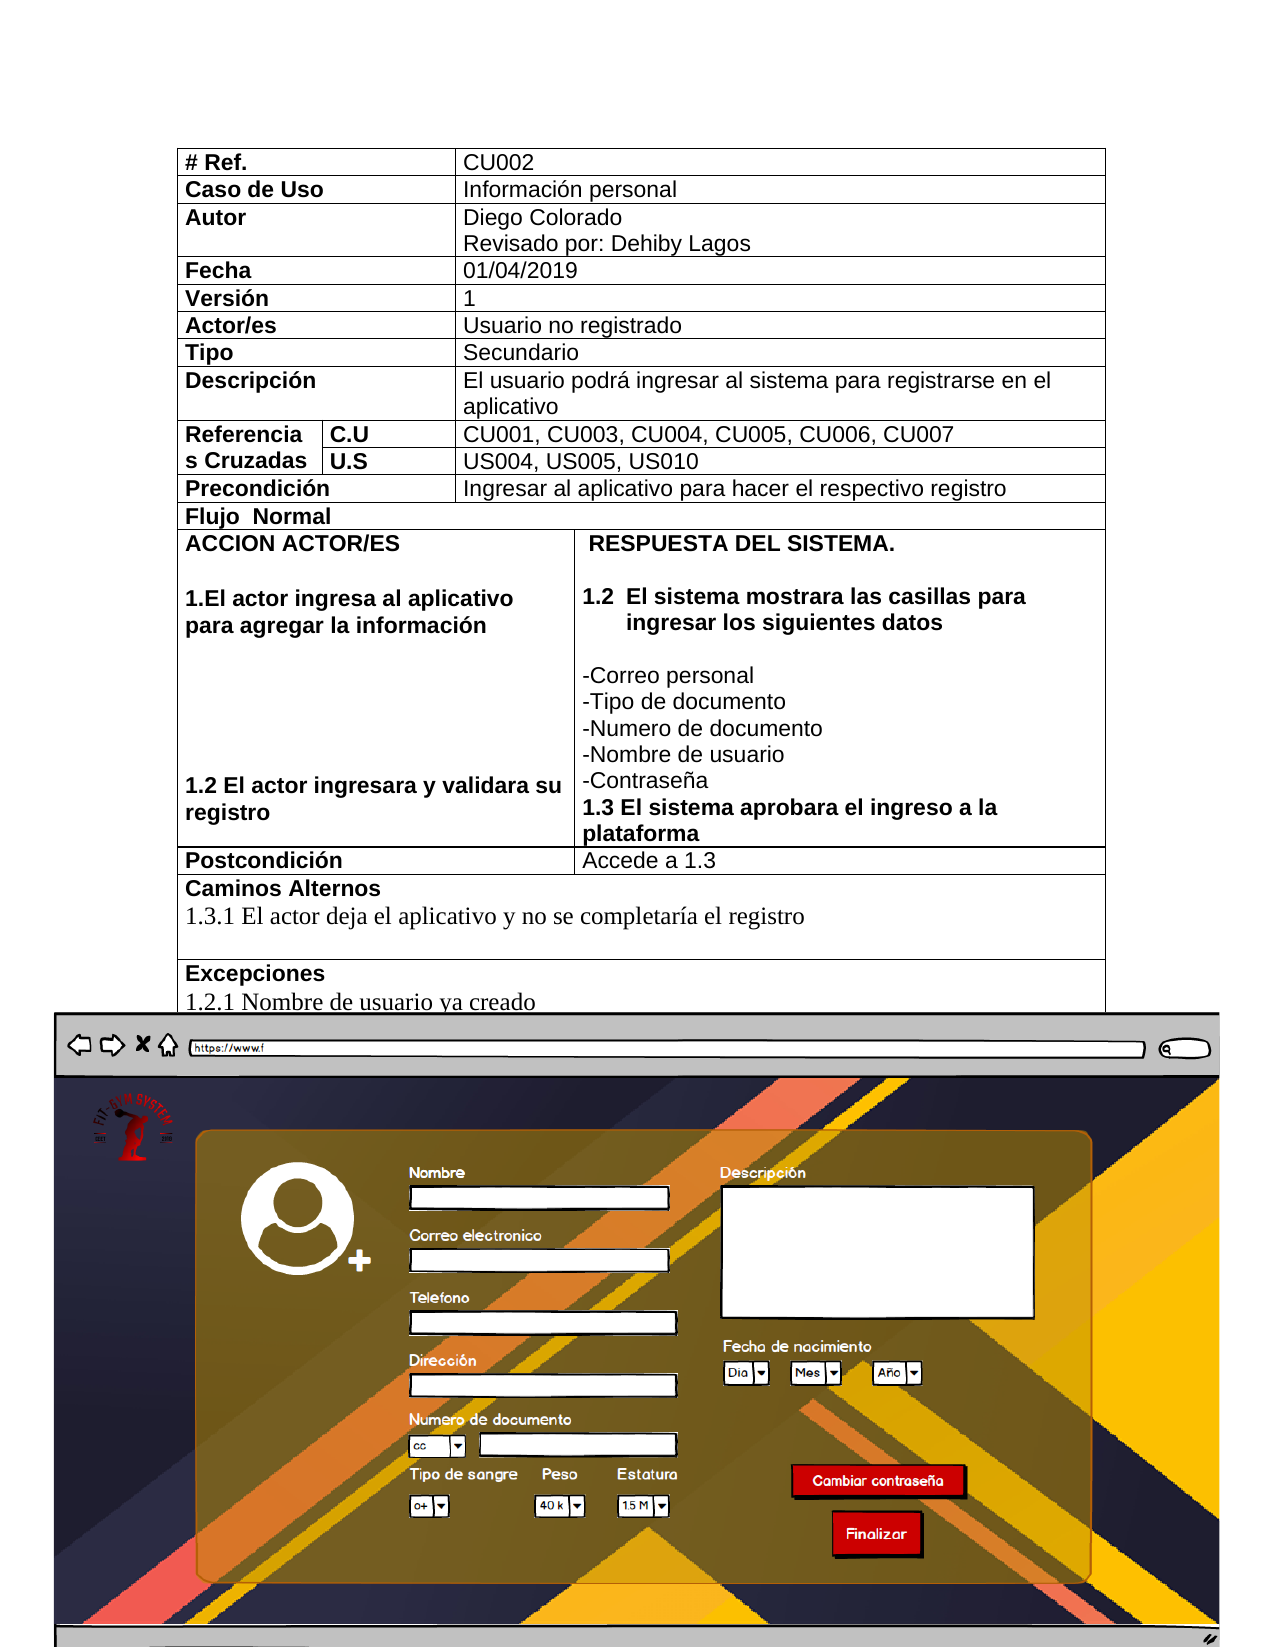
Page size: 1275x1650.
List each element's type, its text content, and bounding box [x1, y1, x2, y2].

table_cell Caso de Uso [178, 176, 455, 202]
table_cell US004, US005, US010 [456, 448, 1105, 474]
table_cell Precondición [178, 475, 455, 502]
table_cell Descripción [178, 367, 455, 419]
table_cell Versión [178, 285, 455, 311]
table_cell Caminos Alternos 1.3.1 El actor deja el aplicativo y no se completaría el registro [178, 875, 1105, 959]
table_cell Fecha [178, 257, 455, 283]
table_cell Información personal [456, 176, 1105, 202]
table_cell Usuario no registrado [456, 312, 1105, 338]
table_cell Flujo Normal [178, 503, 1105, 529]
table_cell RESPUESTA DEL SISTEMA. El sistema mostrara las casillas para ingresar los siguientes datos -Correo personal -Tipo de documento -Numero de documento -Nombre de usuario -Contraseña 1.3 El sistema aprobara el ingreso a la plataforma [575, 530, 1105, 846]
table_cell 1 [456, 285, 1105, 311]
table_cell Actor/es [178, 312, 455, 338]
picture [53, 1012, 1219, 1647]
table_cell Ingresar al aplicativo para hacer el respectivo registro [456, 475, 1105, 502]
table_cell Accede a 1.3 [575, 848, 1105, 874]
table_cell Tipo [178, 339, 455, 366]
table_cell U.S [323, 448, 455, 474]
table_cell CU001, CU003, CU004, CU005, CU006, CU007 [456, 421, 1105, 447]
table_header # Ref. [178, 149, 455, 175]
table_cell Postcondición [178, 848, 574, 874]
table_cell Diego Colorado Revisado por: Dehiby Lagos [456, 204, 1105, 256]
table_header CU002 [456, 149, 1105, 175]
table_cell Secundario [456, 339, 1105, 366]
table_cell Autor [178, 204, 455, 256]
table_cell 01/04/2019 [456, 257, 1105, 283]
table_cell El usuario podrá ingresar al sistema para registrarse en el aplicativo [456, 367, 1105, 419]
table_cell ACCION ACTOR/ES 1.El actor ingresa al aplicativo para agregar la información 1.2 El actor ingresara y validara su registro [178, 530, 574, 846]
table_cell Excepciones 1.2.1 Nombre de usuario ya creado 1.2.2 Contraseña invalida por caracteres no permitidos [178, 960, 1105, 1012]
table_cell Referencias Cruzadas [178, 421, 322, 474]
table_cell C.U [323, 421, 455, 447]
